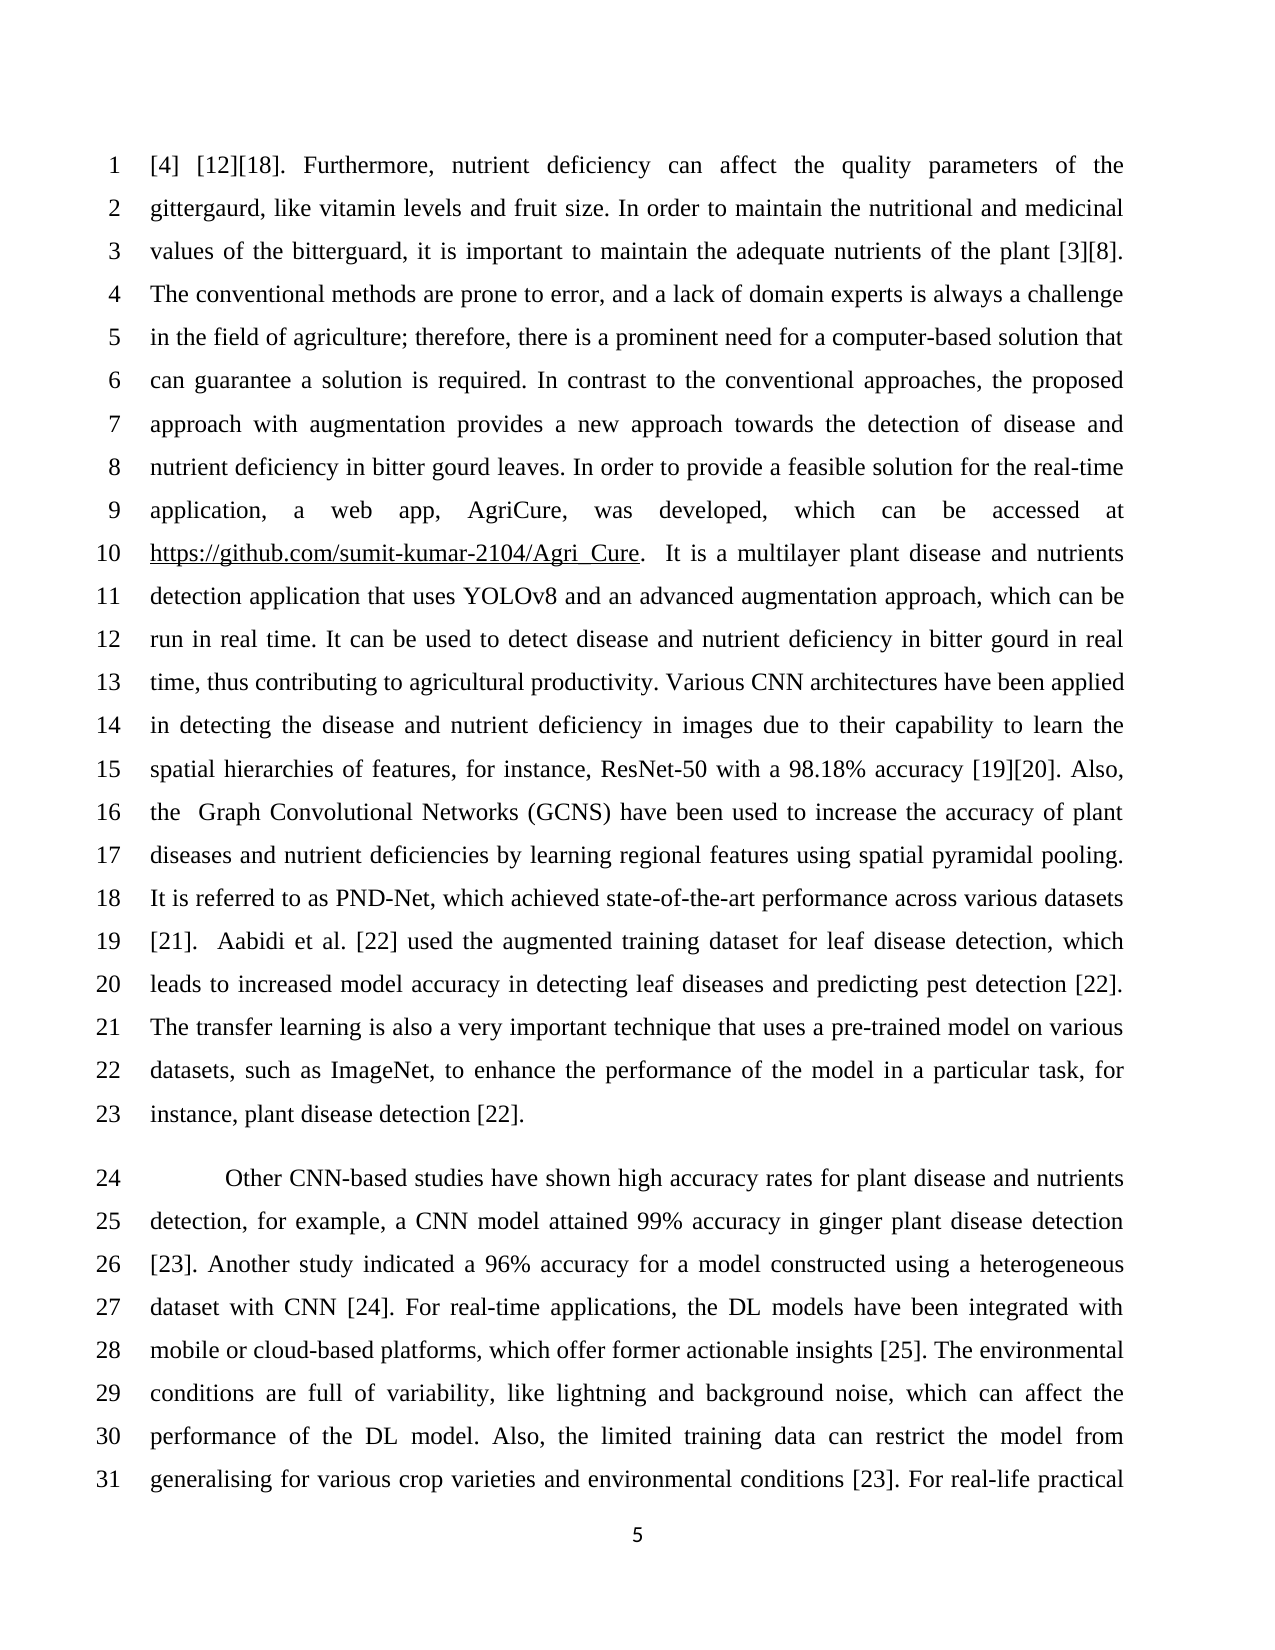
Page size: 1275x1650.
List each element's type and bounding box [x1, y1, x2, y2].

text [150, 150, 1125, 1127]
text [150, 1163, 1125, 1493]
